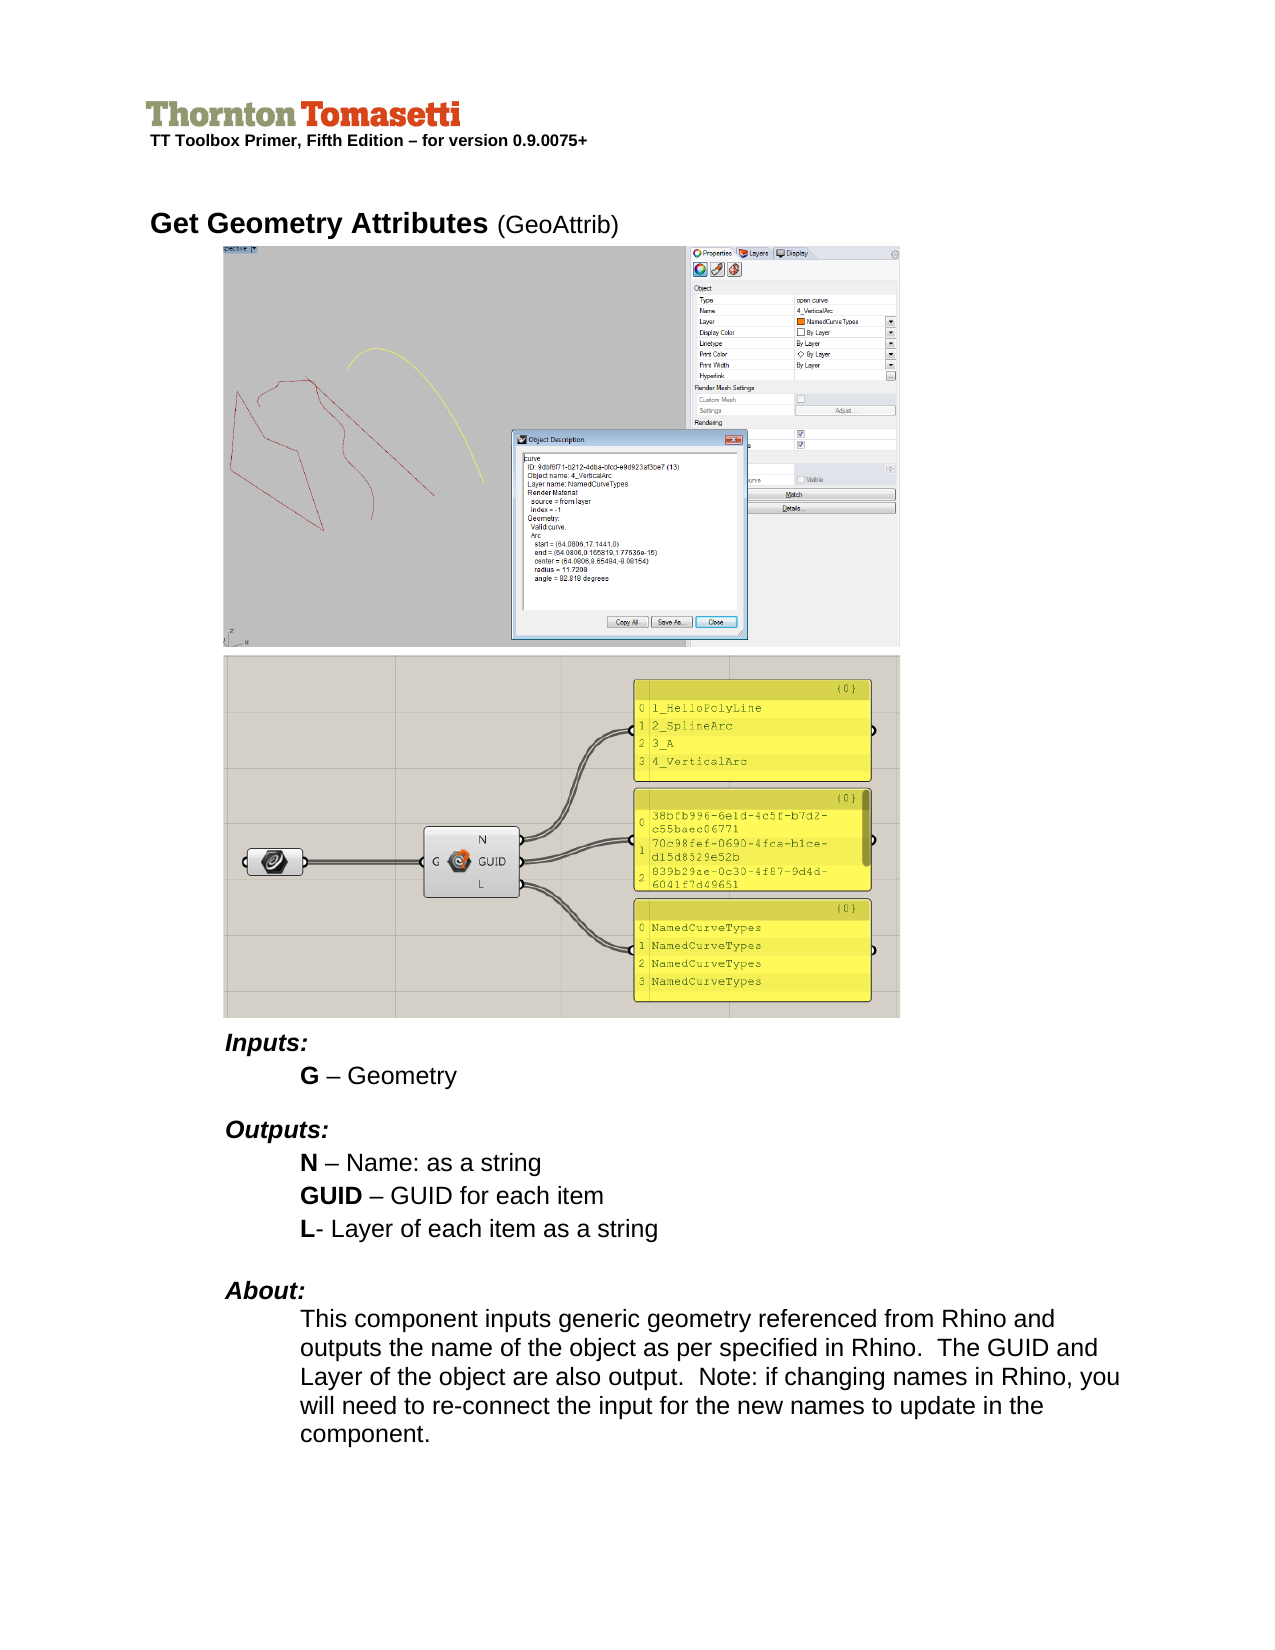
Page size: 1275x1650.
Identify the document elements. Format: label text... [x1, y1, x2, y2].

text N – Name: as a string [150, 1148, 1125, 1177]
text About: [150, 1276, 1125, 1304]
picture [223, 246, 901, 647]
text Get Geometry Attributes (GeoAttrib) [150, 206, 1125, 240]
text Outputs: [150, 1115, 1125, 1143]
text This component inputs generic geometry referenced from Rhino and outputs the name of the object as per specified in Rhino. The GUID and Layer of the object are also output. Note: if changing names in Rhino, you will need to re-connect the input for the new names to update in the component. [300, 1304, 1125, 1448]
text L- Layer of each item as a string [150, 1214, 1125, 1243]
text Inputs: [150, 1028, 1125, 1057]
picture [145, 100, 461, 128]
text GUID – GUID for each item [150, 1181, 1125, 1209]
text G – Geometry [150, 1061, 1125, 1090]
